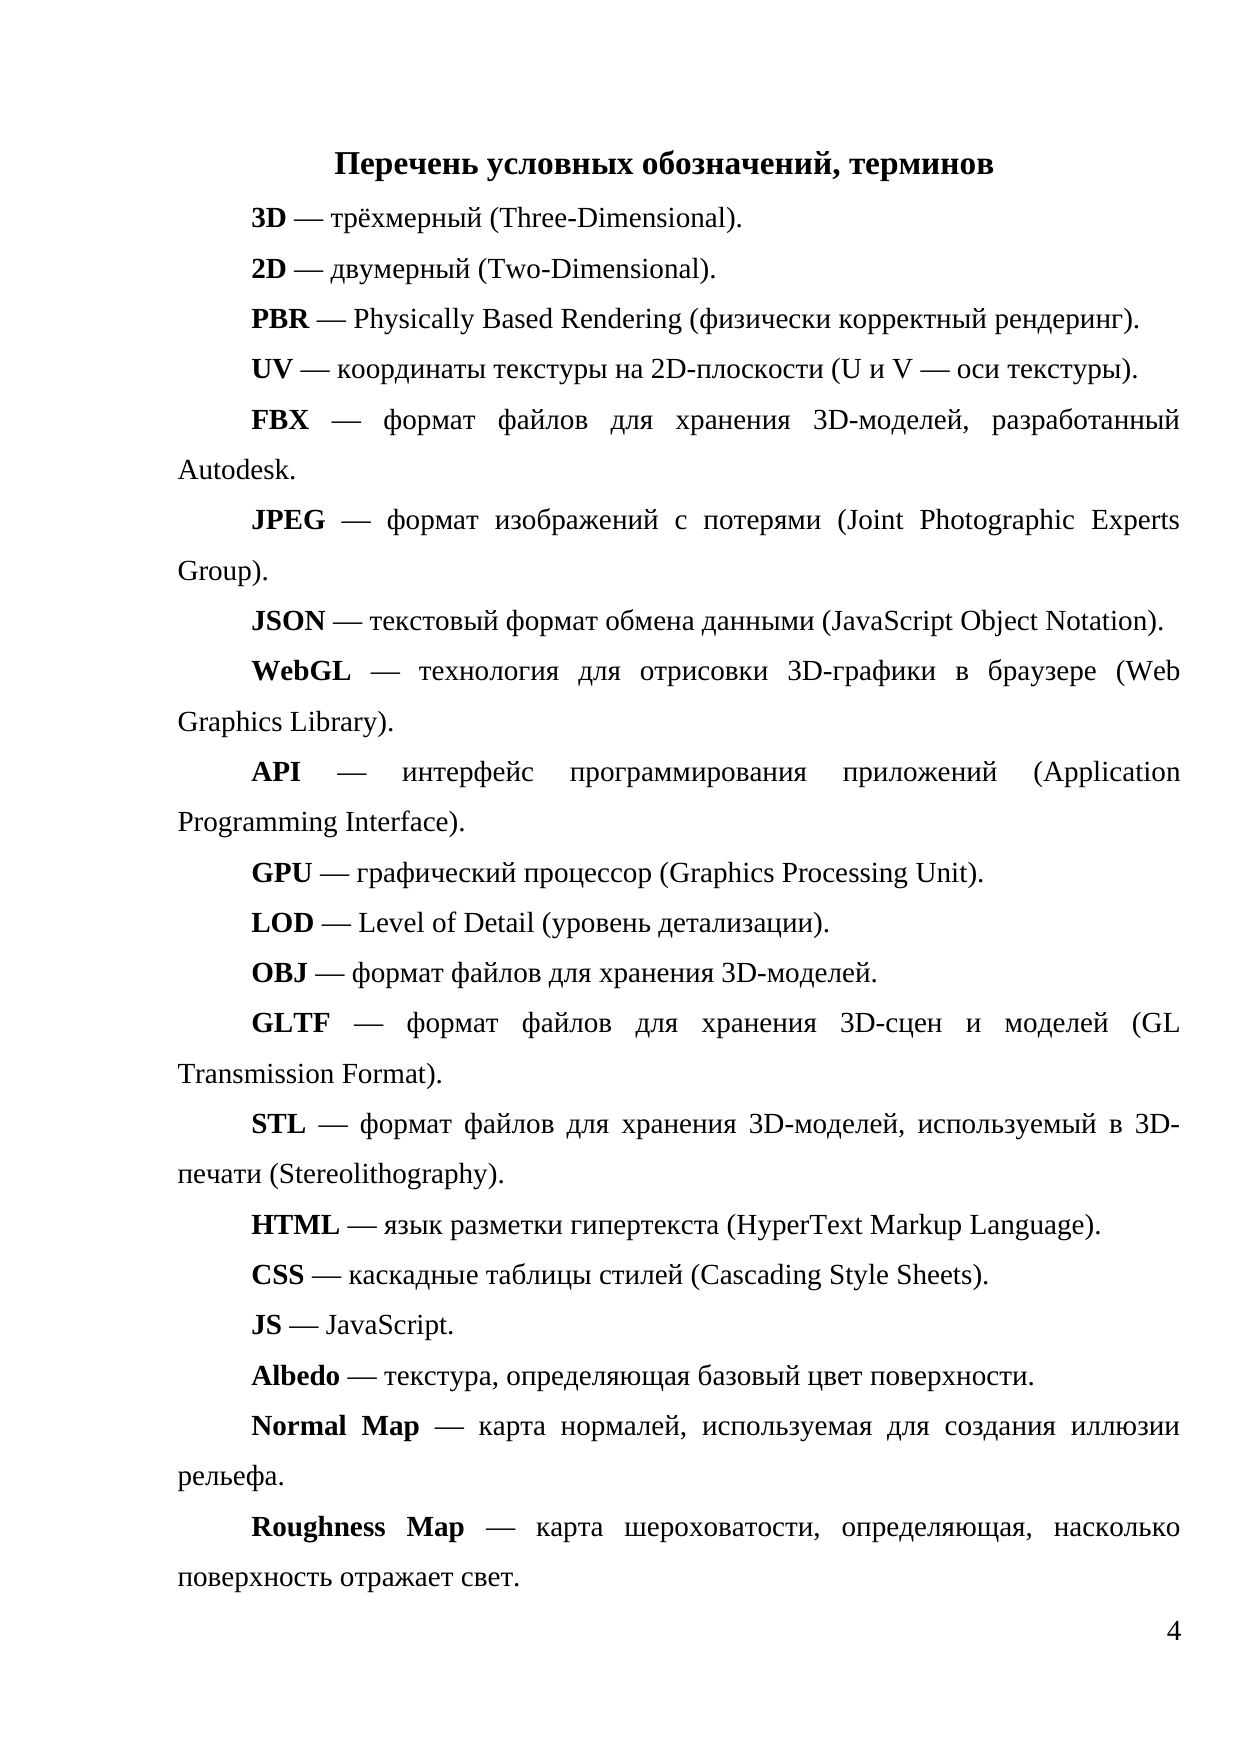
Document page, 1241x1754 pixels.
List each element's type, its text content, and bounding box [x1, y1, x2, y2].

text JS — JavaScript. [177, 1307, 1181, 1341]
text OBJ — формат файлов для хранения 3D-моделей. [177, 955, 1181, 989]
text Roughness Map — карта шероховатости, определяющая, насколько поверхность отражает свет. [177, 1509, 1181, 1593]
text LOD — Level of Detail (уровень детализации). [177, 905, 1181, 938]
text JPEG — формат изображений с потерями (Joint Photographic Experts Group). [177, 502, 1181, 586]
text Albedo — текстура, определяющая базовый цвет поверхности. [177, 1358, 1181, 1391]
text FBX — формат файлов для хранения 3D-моделей, разработанный Autodesk. [177, 402, 1181, 486]
text PBR — Physically Based Rendering (физически корректный рендеринг). [177, 301, 1181, 335]
text JSON — текстовый формат обмена данными (JavaScript Object Notation). [177, 603, 1181, 637]
text Normal Map — карта нормалей, используемая для создания иллюзии рельефа. [177, 1408, 1181, 1492]
text UV — координаты текстуры на 2D-плоскости (U и V — оси текстуры). [177, 352, 1181, 385]
subtitle Перечень условных обозначений, терминов [148, 143, 1181, 181]
text WebGL — технология для отрисовки 3D-графики в браузере (Web Graphics Library). [177, 653, 1181, 737]
text 3D — трёхмерный (Three-Dimensional). [177, 201, 1181, 234]
text CSS — каскадные таблицы стилей (Cascading Style Sheets). [177, 1257, 1181, 1291]
text HTML — язык разметки гипертекста (HyperText Markup Language). [177, 1207, 1181, 1240]
text API — интерфейс программирования приложений (Application Programming Interface). [177, 754, 1181, 838]
text GPU — графический процессор (Graphics Processing Unit). [177, 855, 1181, 888]
text STL — формат файлов для хранения 3D-моделей, используемый в 3D-печати (Stereolithography). [177, 1106, 1181, 1190]
text 2D — двумерный (Two-Dimensional). [177, 251, 1181, 284]
text GLTF — формат файлов для хранения 3D-сцен и моделей (GL Transmission Format). [177, 1006, 1181, 1089]
